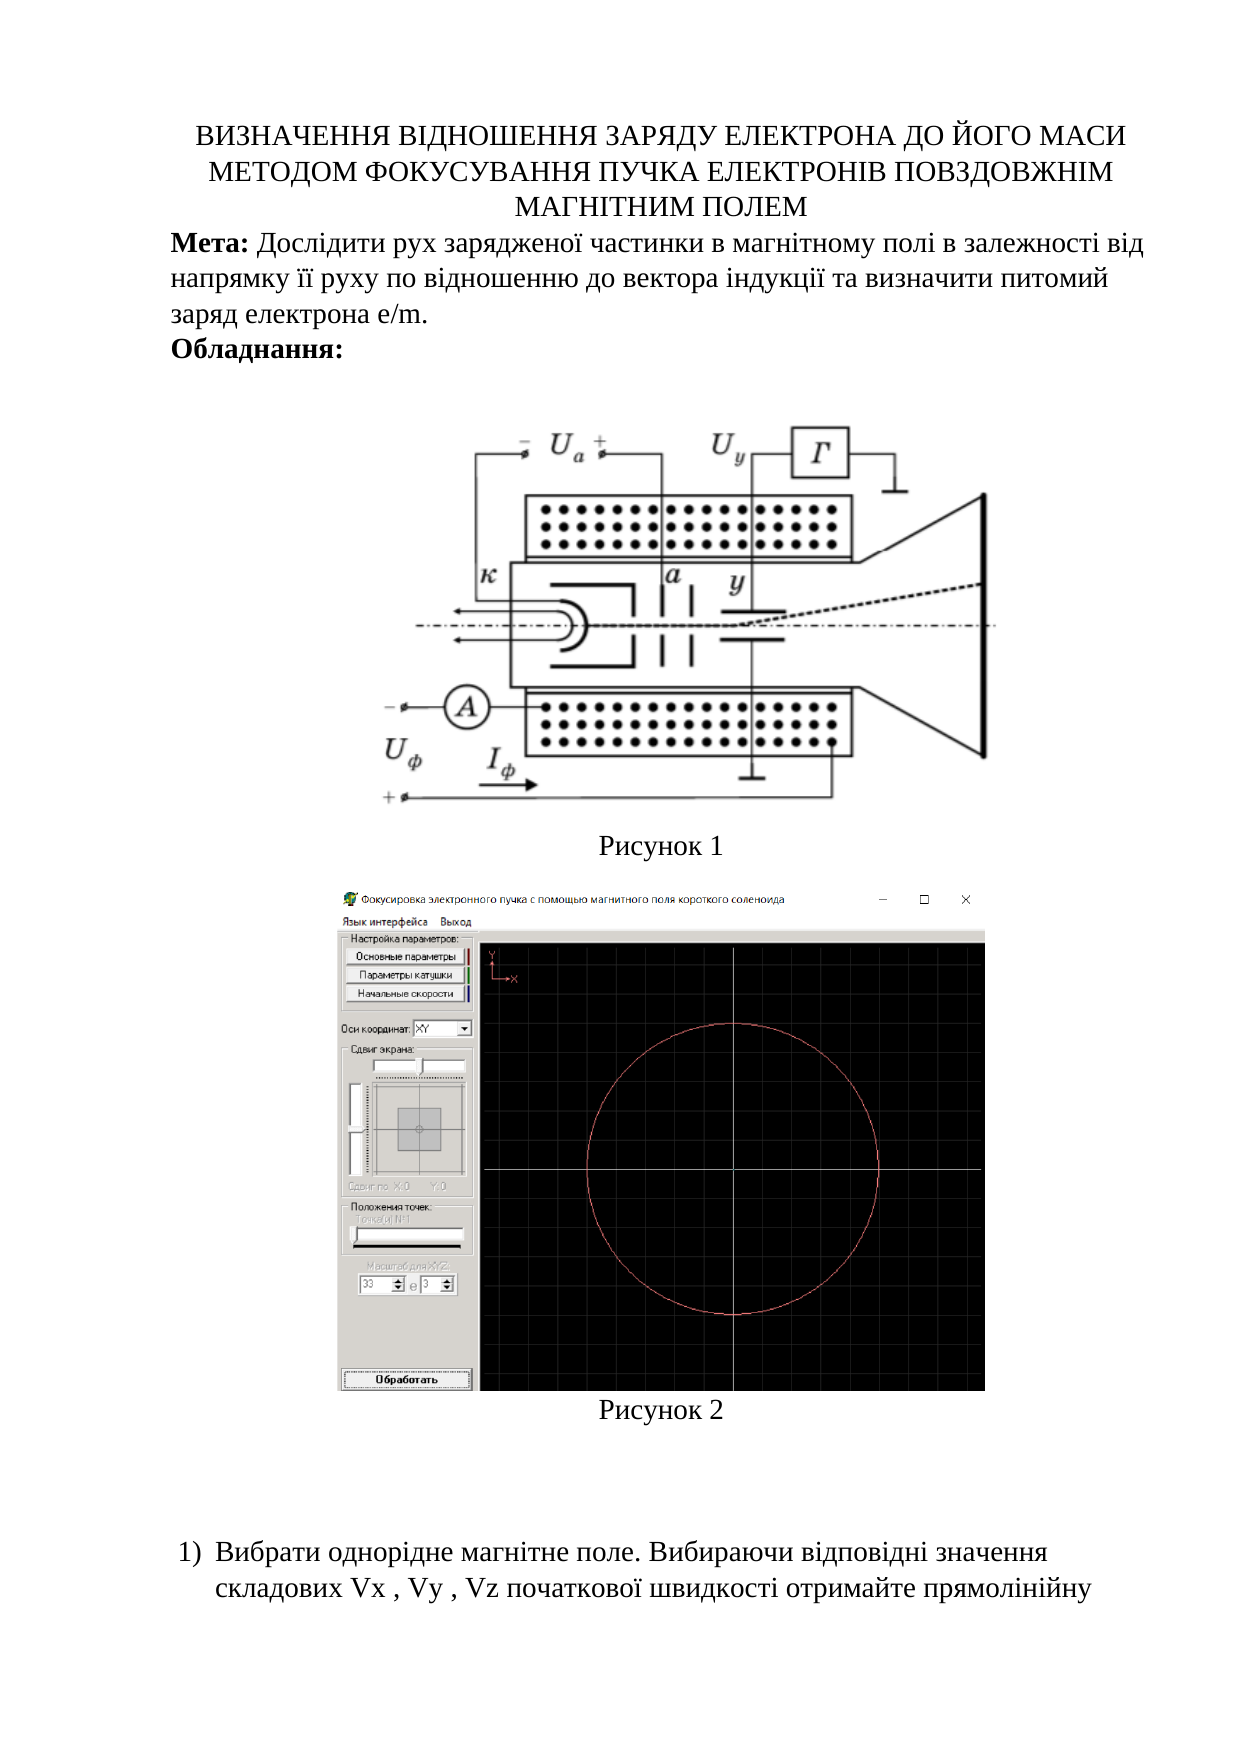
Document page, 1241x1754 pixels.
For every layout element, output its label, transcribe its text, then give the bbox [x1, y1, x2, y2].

picture [337, 892, 985, 1391]
list ВИЗНАЧЕННЯ ВІДНОШЕННЯ ЗАРЯДУ ЕЛЕКТРОНА ДО ЙОГО МАСИ МЕТОДОМ ФОКУСУВАННЯ ПУЧКА ЕЛЕКТРОНІВ ПОВЗДОВЖНІМ МАГНІТНИМ ПОЛЕМ [170, 118, 1152, 223]
list Обладнання: [170, 331, 1152, 365]
list Рисунок 2 [170, 1392, 1152, 1426]
list Мета: Дослідити рух зарядженої частинки в магнітному полі в залежності від напрямку її руху по відношенню до вектора індукції та визначити питомий заряд електрона e/m. [170, 225, 1152, 329]
list Рисунок 1 [170, 828, 1152, 861]
picture [325, 396, 997, 827]
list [177, 1534, 1152, 1604]
